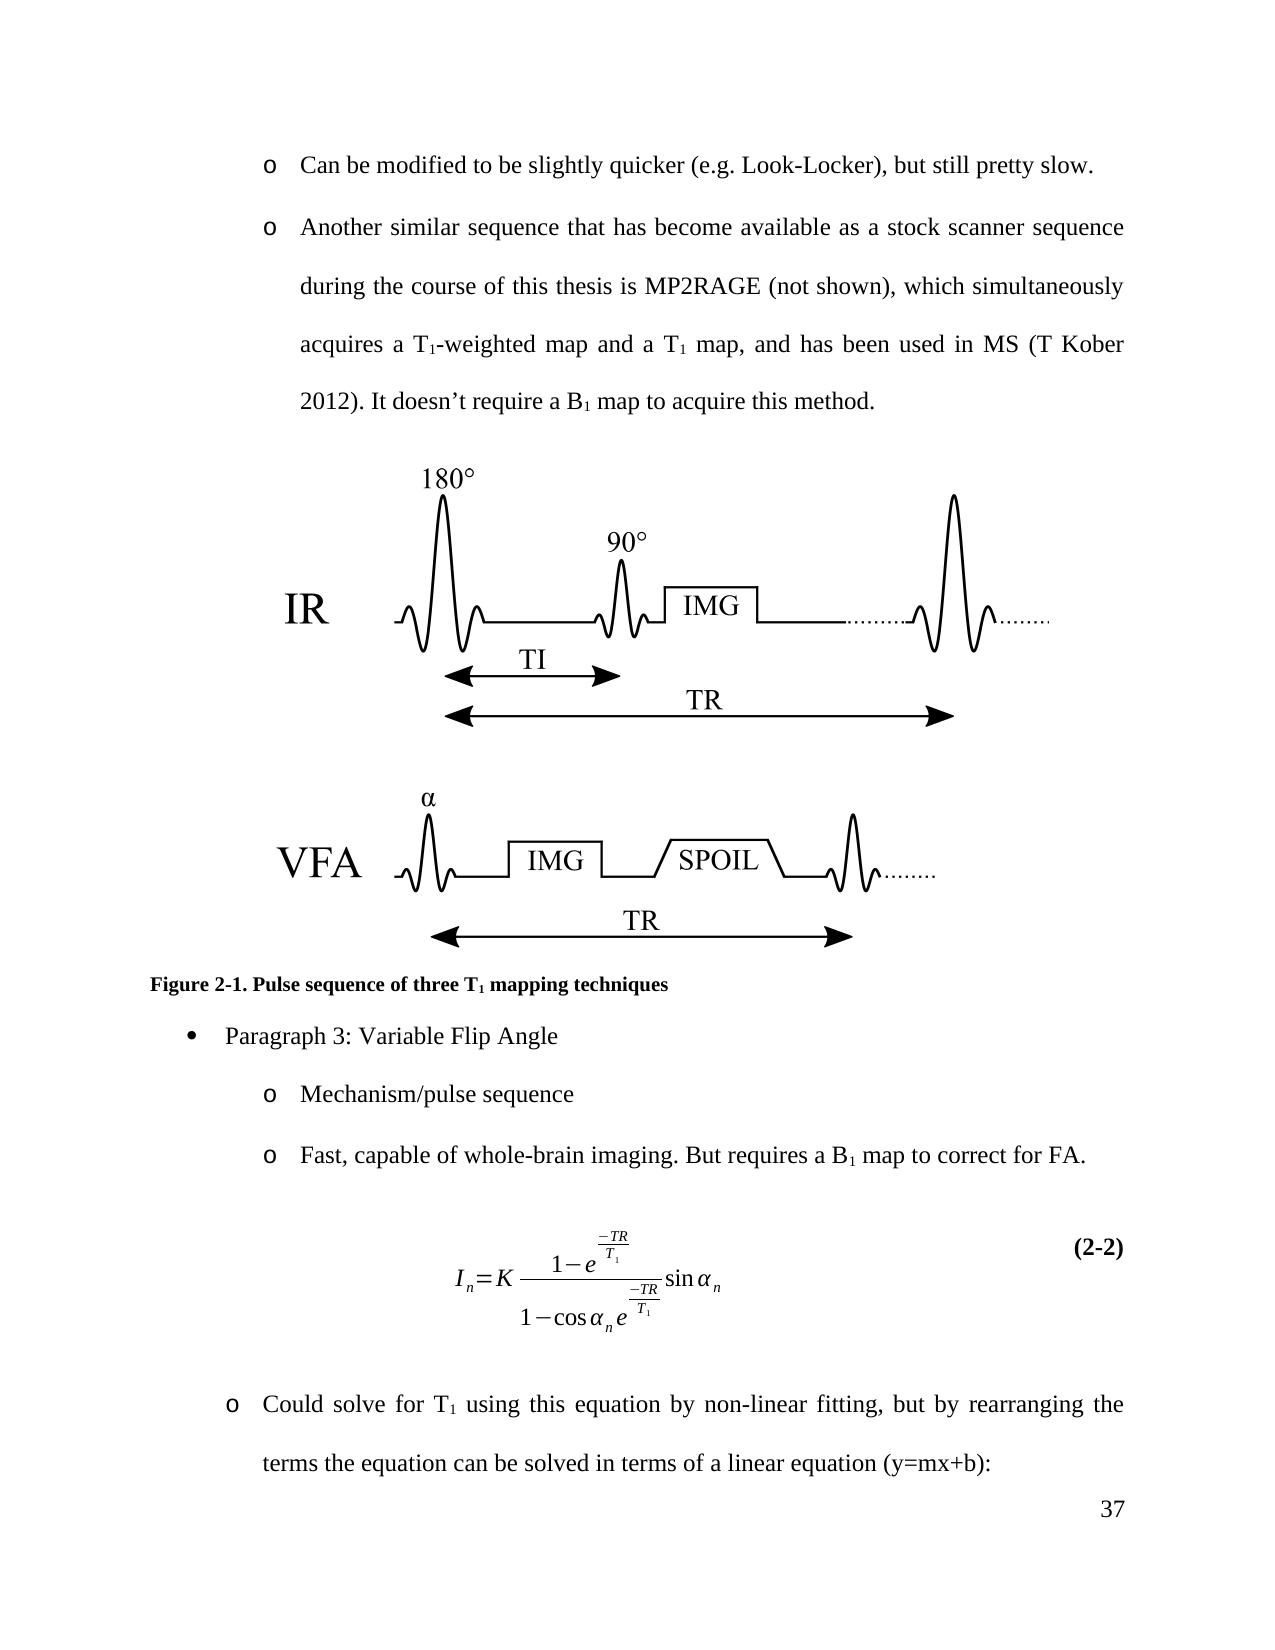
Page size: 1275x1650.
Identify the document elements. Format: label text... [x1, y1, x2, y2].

table_header [150, 1227, 1025, 1389]
list Can be modified to be slightly quicker (e.g. Look-Locker), but still pretty slow. [262, 150, 1125, 181]
picture [263, 468, 1049, 948]
text Figure 2-1. Pulse sequence of three T1 mapping techniques [150, 972, 1125, 996]
list Fast, capable of whole-brain imaging. But requires a B1 map to correct for FA. [262, 1141, 1125, 1171]
table_header (2-2) [1025, 1227, 1135, 1389]
list Could solve for T1 using this equation by non-linear fitting, but by rearranging the terms the equation can be solved in terms of a linear equation (y=mx+b): [225, 1389, 1125, 1477]
list Mechanism/pulse sequence [262, 1079, 1125, 1110]
list Paragraph 3: Variable Flip Angle [187, 1021, 1125, 1050]
list Another similar sequence that has become available as a stock scanner sequence during the course of this thesis is MP2RAGE (not shown), which simultaneously acquires a T1-weighted map and a T1 map, and has been used in MS (T Kober 2012). It doesn’t require a B1 map to acquire this method. [262, 212, 1125, 415]
